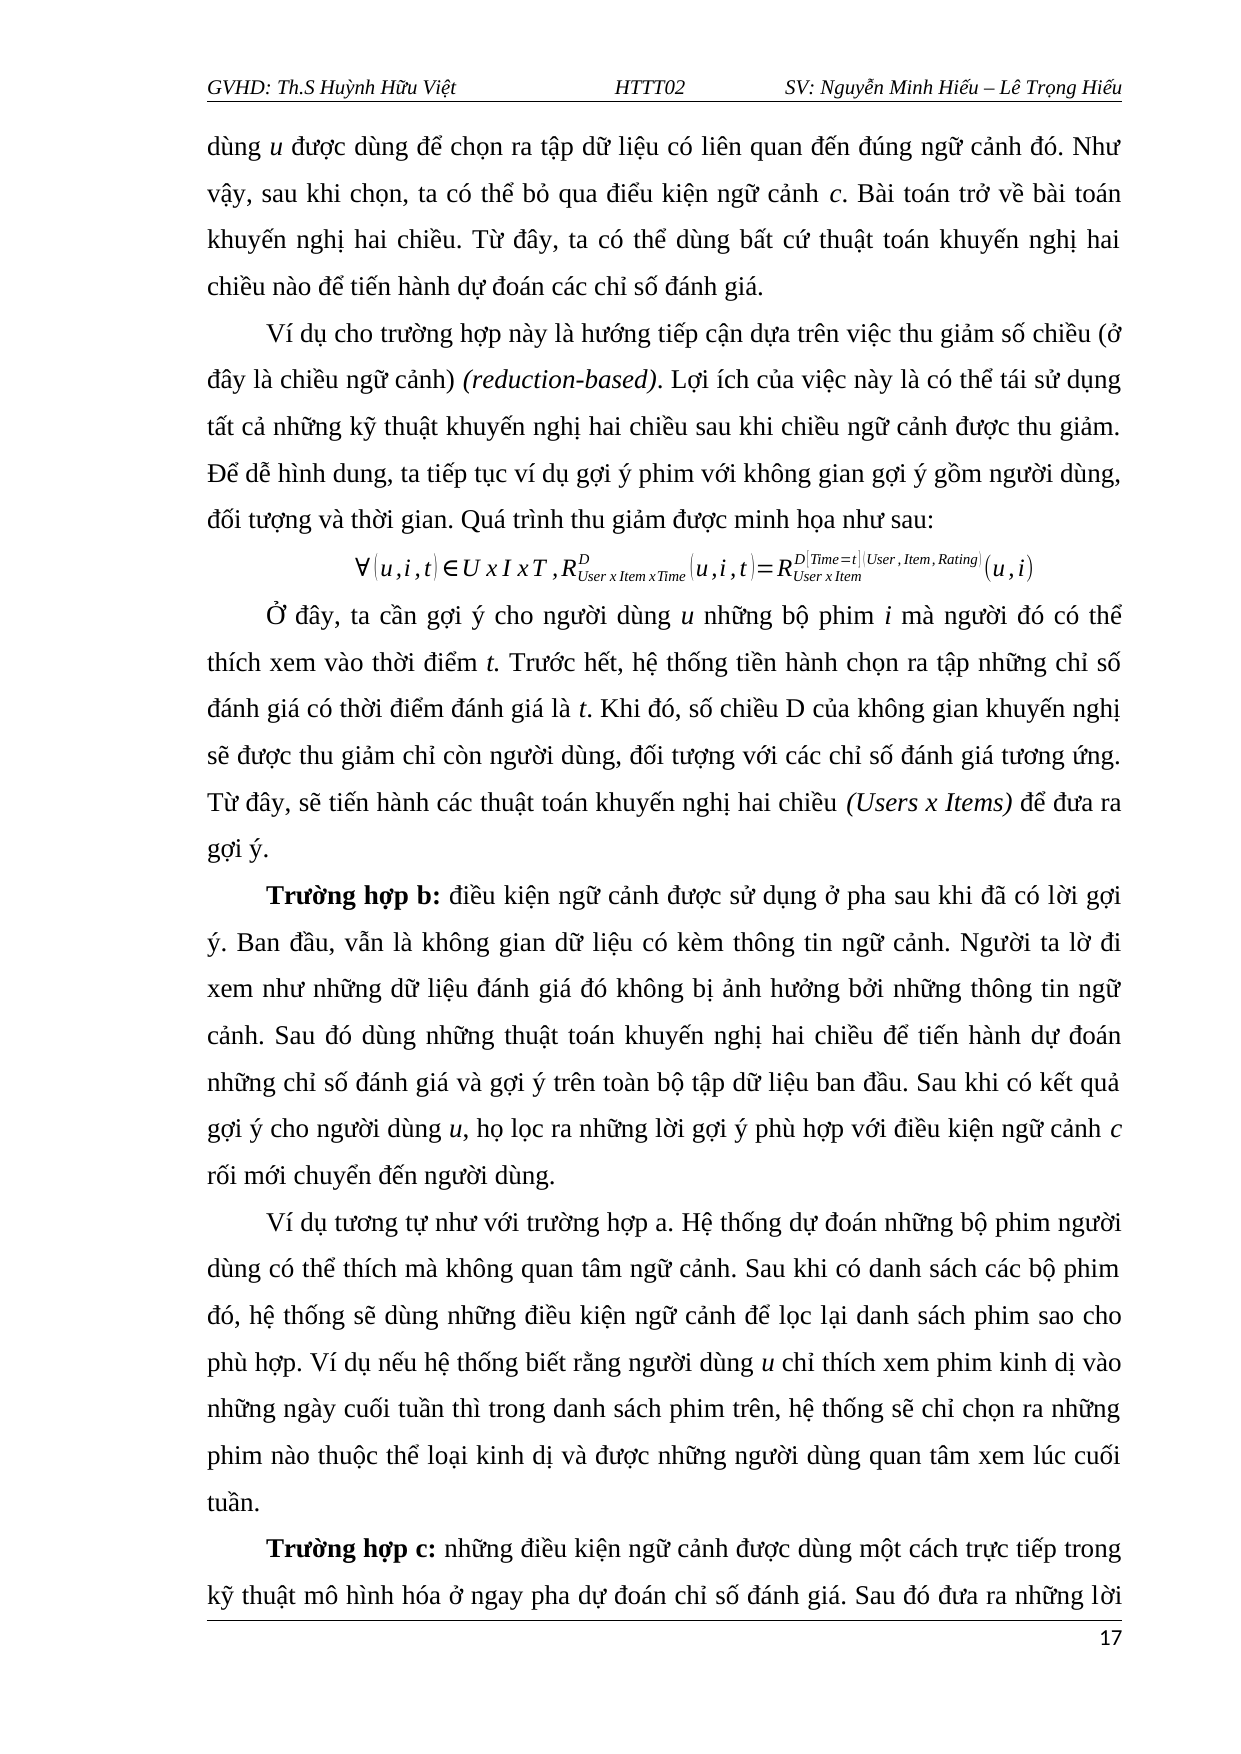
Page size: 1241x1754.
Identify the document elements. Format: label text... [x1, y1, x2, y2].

text Ví dụ cho trường hợp này là hướng tiếp cận dựa trên việc thu giảm số chiều (ở đây là chiều ngữ cảnh) (reduction-based). Lợi ích của việc này là có thể tái sử dụng tất cả những kỹ thuật khuyến nghị hai chiều sau khi chiều ngữ cảnh được thu giảm. Để dễ hình dung, ta tiếp tục ví dụ gợi ý phim với không gian gợi ý gồm người dùng, đối tượng và thời gian. Quá trình thu giảm được minh họa như sau: [207, 317, 1122, 535]
text Ví dụ tương tự như với trường hợp a. Hệ thống dự đoán những bộ phim người dùng có thể thích mà không quan tâm ngữ cảnh. Sau khi có danh sách các bộ phim đó, hệ thống sẽ dùng những điều kiện ngữ cảnh để lọc lại danh sách phim sao cho phù hợp. Ví dụ nếu hệ thống biết rằng người dùng u chỉ thích xem phim kinh dị vào những ngày cuối tuần thì trong danh sách phim trên, hệ thống sẽ chỉ chọn ra những phim nào thuộc thể loại kinh dị và được những người dùng quan tâm xem lúc cuối tuần. [207, 1206, 1122, 1517]
text Ở đây, ta cần gợi ý cho người dùng u những bộ phim i mà người đó có thể thích xem vào thời điểm t. Trước hết, hệ thống tiền hành chọn ra tập những chỉ số đánh giá có thời điểm đánh giá là t. Khi đó, số chiều D của không gian khuyến nghị sẽ được thu giảm chỉ còn người dùng, đối tượng với các chỉ số đánh giá tương ứng. Từ đây, sẽ tiến hành các thuật toán khuyến nghị hai chiều (Users x Items) để đưa ra gợi ý. [207, 599, 1122, 864]
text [207, 1532, 1122, 1610]
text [207, 130, 1122, 301]
text Trường hợp b: điều kiện ngữ cảnh được sử dụng ở pha sau khi đã có lời gợi ý. Ban đầu, vẫn là không gian dữ liệu có kèm thông tin ngữ cảnh. Người ta lờ đi xem như những dữ liệu đánh giá đó không bị ảnh hưởng bởi những thông tin ngữ cảnh. Sau đó dùng những thuật toán khuyến nghị hai chiều để tiến hành dự đoán những chỉ số đánh giá và gợi ý trên toàn bộ tập dữ liệu ban đầu. Sau khi có kết quả gợi ý cho người dùng u, họ lọc ra những lời gợi ý phù hợp với điều kiện ngữ cảnh c rối mới chuyển đến người dùng. [207, 879, 1122, 1190]
